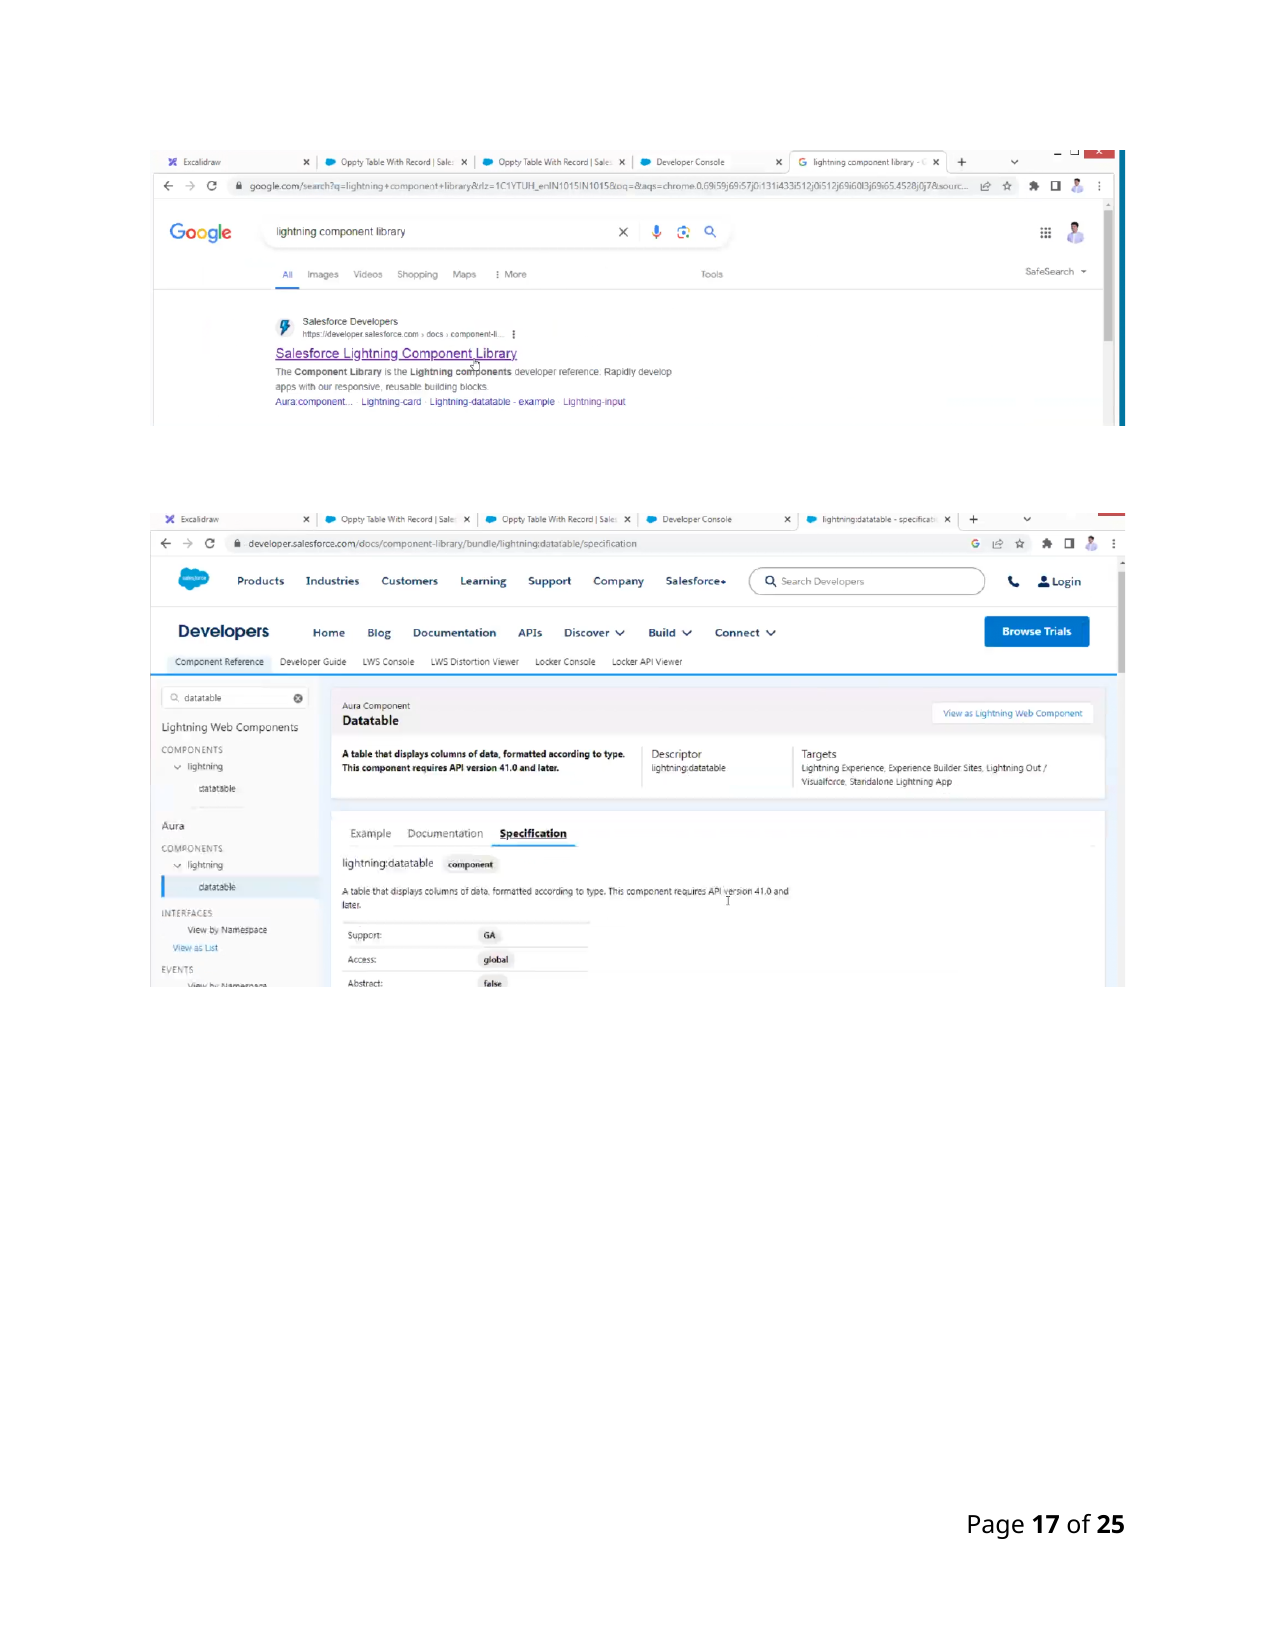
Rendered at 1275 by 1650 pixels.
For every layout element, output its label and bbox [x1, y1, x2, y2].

picture [150, 150, 1119, 426]
picture [150, 513, 1125, 987]
